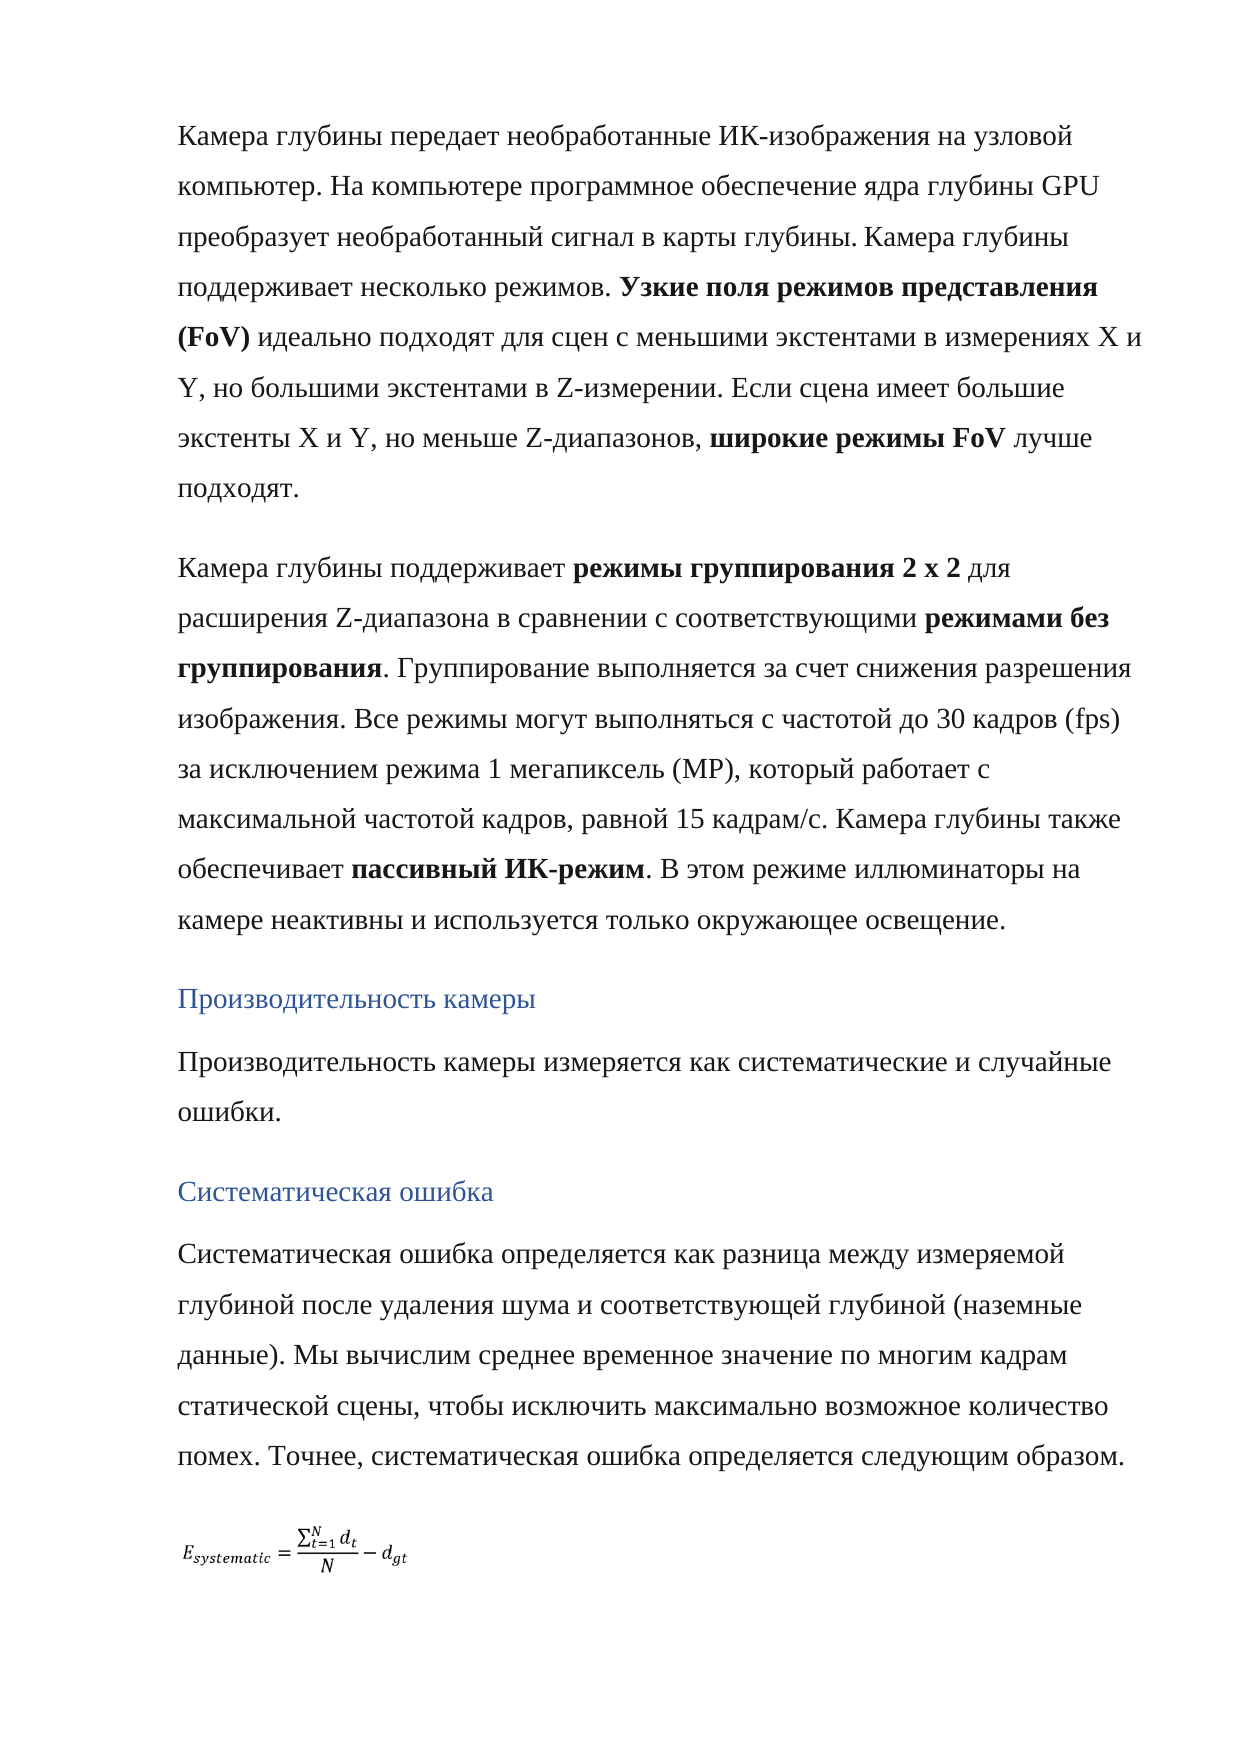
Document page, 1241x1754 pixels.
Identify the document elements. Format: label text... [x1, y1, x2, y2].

text Камера глубины передает необработанные ИК-изображения на узловой компьютер. На компьютере программное обеспечение ядра глубины GPU преобразует необработанный сигнал в карты глубины. Камера глубины поддерживает несколько режимов. Узкие поля режимов представления (FoV) идеально подходят для сцен с меньшими экстентами в измерениях X и Y, но большими экстентами в Z-измерении. Если сцена имеет большие экстенты X и Y, но меньше Z-диапазонов, широкие режимы FoV лучше подходят. [177, 118, 1152, 504]
text Камера глубины поддерживает режимы группирования 2 x 2 для расширения Z-диапазона в сравнении с соответствующими режимами без группирования. Группирование выполняется за счет снижения разрешения изображения. Все режимы могут выполняться с частотой до 30 кадров (fps) за исключением режима 1 мегапиксель (MP), который работает с максимальной частотой кадров, равной 15 кадрам/с. Камера глубины также обеспечивает пассивный ИК-режим. В этом режиме иллюминаторы на камере неактивны и используется только окружающее освещение. [177, 550, 1152, 936]
subtitle Систематическая ошибка [177, 1174, 1152, 1207]
text Производительность камеры измеряется как систематические и случайные ошибки. [177, 1044, 1152, 1128]
text Систематическая ошибка определяется как разница между измеряемой глубиной после удаления шума и соответствующей глубиной (наземные данные). Мы вычислим среднее временное значение по многим кадрам статической сцены, чтобы исключить максимально возможное количество помех. Точнее, систематическая ошибка определяется следующим образом. [177, 1237, 1152, 1471]
picture [177, 1517, 412, 1581]
subtitle Производительность камеры [177, 981, 1152, 1015]
